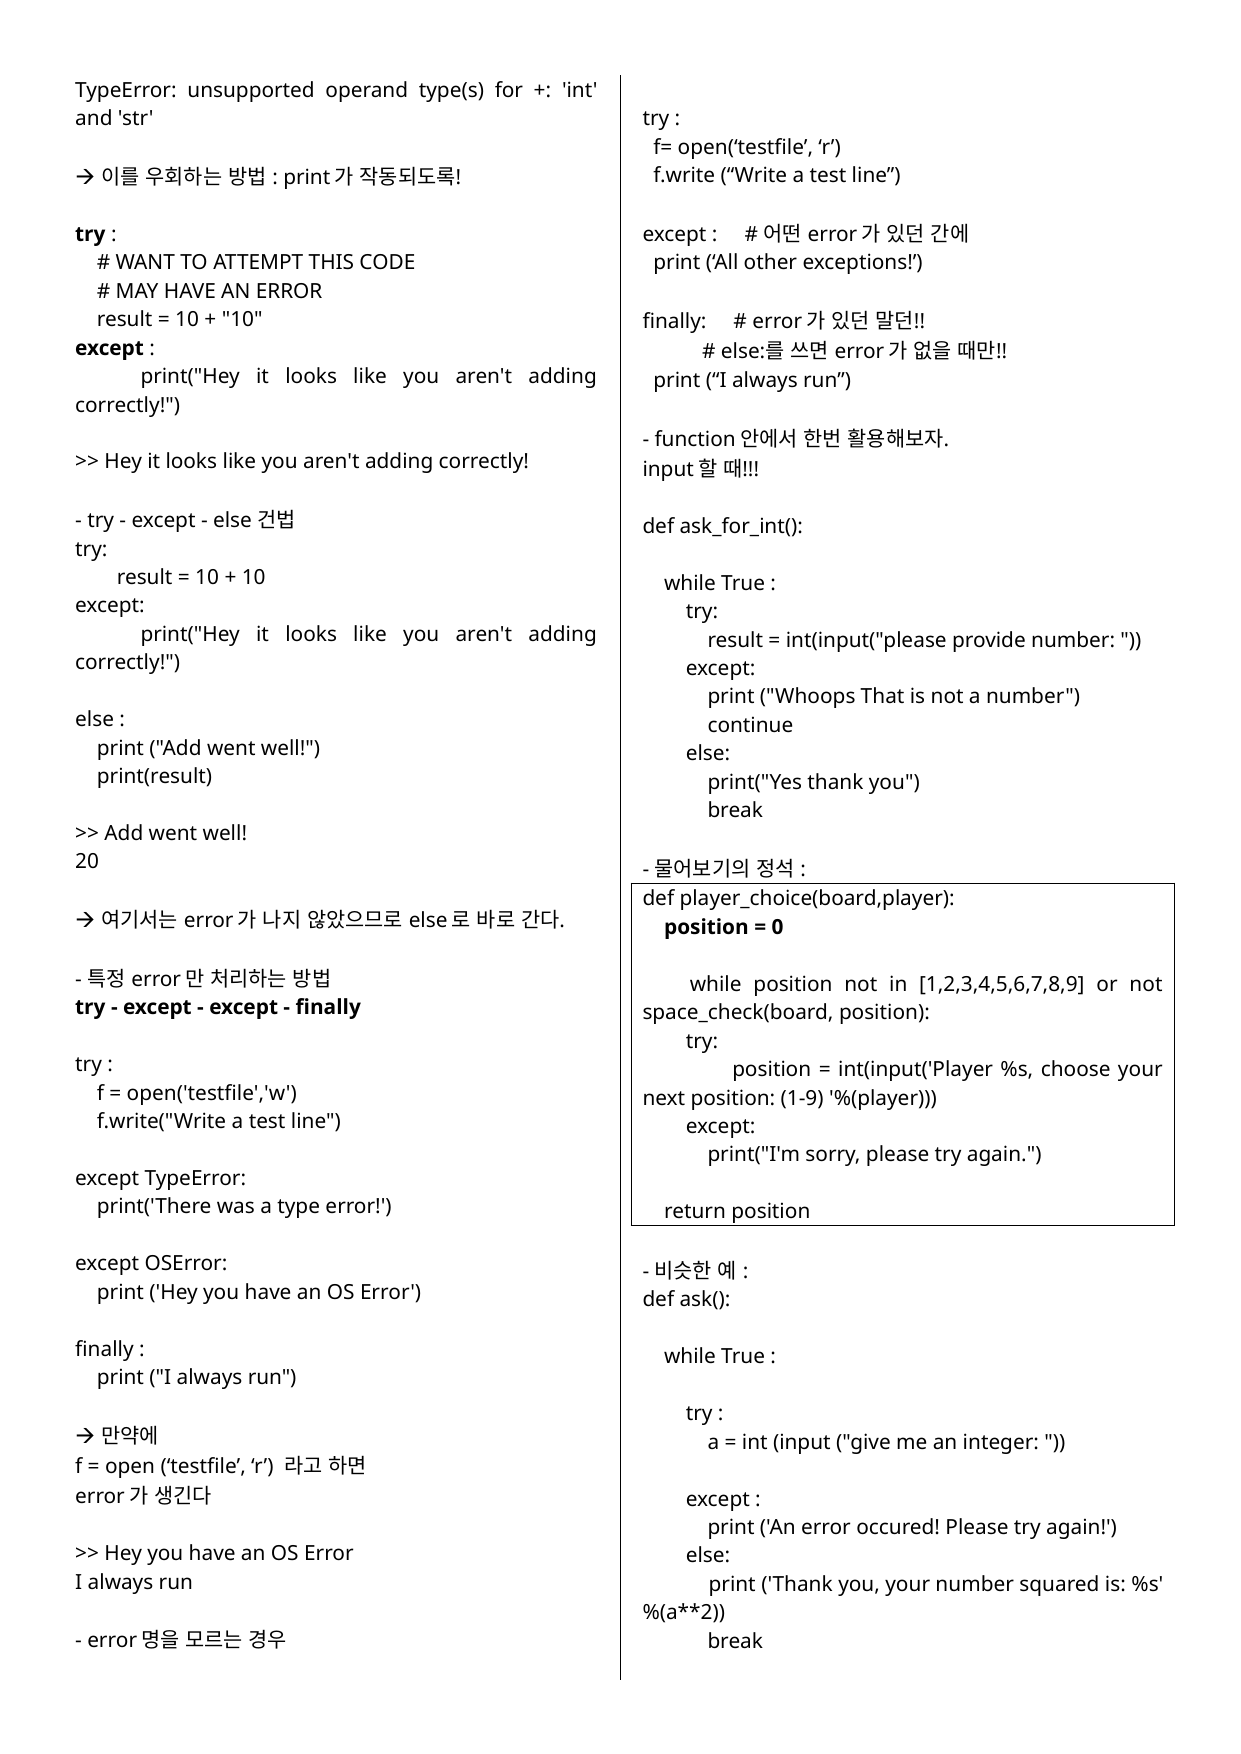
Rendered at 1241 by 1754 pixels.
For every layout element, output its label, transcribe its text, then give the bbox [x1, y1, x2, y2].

text try : [642, 1398, 1165, 1427]
text # WANT TO ATTEMPT THIS CODE [75, 247, 598, 276]
text print (“I always run”) [642, 365, 1165, 393]
text >> Add went well! [75, 818, 598, 847]
text f.write (“Write a test line”) [642, 160, 1165, 189]
text print ('Thank you, your number squared is: %s' %(a**2)) [642, 1569, 1165, 1626]
text except: [75, 591, 598, 619]
text - 특정 error만 처리하는 방법 [75, 962, 598, 992]
table_header def player_choice(board,player): position = 0 while position not in [1,2,3,4,5,6,7,8,9] or not space_check(board, position): try: position = int(input('Player %s, choose your next position: (1-9) '%(player))) except: print("I'm sorry, please try again.") return position [632, 884, 1174, 1225]
text result = int(input("please provide number: ")) [642, 625, 1165, 653]
text try: [642, 596, 1165, 625]
text while True : [642, 568, 1165, 596]
text finally : [75, 1334, 598, 1362]
text print ('Hey you have an OS Error') [75, 1277, 598, 1305]
text def ask(): [642, 1284, 1165, 1313]
text print('There was a type error!') [75, 1192, 598, 1220]
text print ('An error occured! Please try again!') [642, 1512, 1165, 1541]
text f = open('testfile','w') [75, 1078, 598, 1106]
text f.write("Write a test line") [75, 1106, 598, 1135]
text input할 때!!! [642, 452, 1165, 482]
text print (‘All other exceptions!’) [642, 247, 1165, 276]
text f= open(‘testfile’, ‘r’) [642, 132, 1165, 160]
text continue [642, 710, 1165, 738]
text f = open (‘testfile’, ‘r’) 라고 하면 [75, 1449, 598, 1479]
text except OSError: [75, 1248, 598, 1277]
text except: [642, 653, 1165, 682]
text try : [642, 103, 1165, 132]
text 이를 우회하는 방법 : print가 작동되도록! [75, 160, 598, 191]
text 20 [75, 847, 598, 875]
text I always run [75, 1567, 598, 1595]
text print("Hey it looks like you aren't adding correctly!") [75, 361, 598, 418]
text try - except - except - finally [75, 992, 598, 1021]
text def ask_for_int(): [642, 511, 1165, 539]
text error가 생긴다 [75, 1479, 598, 1510]
text try : [75, 1049, 598, 1078]
text - function안에서 한번 활용해보자. [642, 422, 1165, 452]
text >> Hey it looks like you aren't adding correctly! [75, 447, 598, 475]
text print ("I always run") [75, 1362, 598, 1391]
text while True : [642, 1341, 1165, 1370]
text 만약에 [75, 1419, 598, 1449]
text except : # 어떤 error가 있던 간에 [642, 217, 1165, 247]
text - 물어보기의 정석 : [642, 852, 1165, 882]
text else: [642, 1541, 1165, 1569]
text result = 10 + 10 [75, 562, 598, 591]
text break [642, 795, 1165, 824]
text - try - except - else 건법 [75, 503, 598, 534]
text try: [75, 534, 598, 562]
text result = 10 + "10" [75, 304, 598, 333]
text a = int (input ("give me an integer: ")) [642, 1427, 1165, 1455]
text else: [642, 738, 1165, 767]
text TypeError: unsupported operand type(s) for +: 'int' and 'str' [75, 75, 598, 132]
text # else:를 쓰면 error가 없을 때만!! [642, 335, 1165, 365]
text >> Hey you have an OS Error [75, 1538, 598, 1567]
text except : [75, 333, 598, 361]
text print ("Whoops That is not a number") [642, 682, 1165, 710]
text break [642, 1626, 1165, 1654]
text - 비슷한 예 : [642, 1254, 1165, 1284]
text print("Yes thank you") [642, 767, 1165, 795]
text finally: # error가 있던 말던!! [642, 304, 1165, 335]
text 여기서는 error가 나지 않았으므로 else로 바로 간다. [75, 903, 598, 934]
text print ("Add went well!") [75, 733, 598, 761]
text except TypeError: [75, 1163, 598, 1192]
text print("Hey it looks like you aren't adding correctly!") [75, 619, 598, 676]
text try : [75, 219, 598, 247]
text - error명을 모르는 경우 [75, 1624, 598, 1654]
text else : [75, 704, 598, 733]
text except : [642, 1484, 1165, 1512]
text # MAY HAVE AN ERROR [75, 276, 598, 304]
text print(result) [75, 761, 598, 790]
